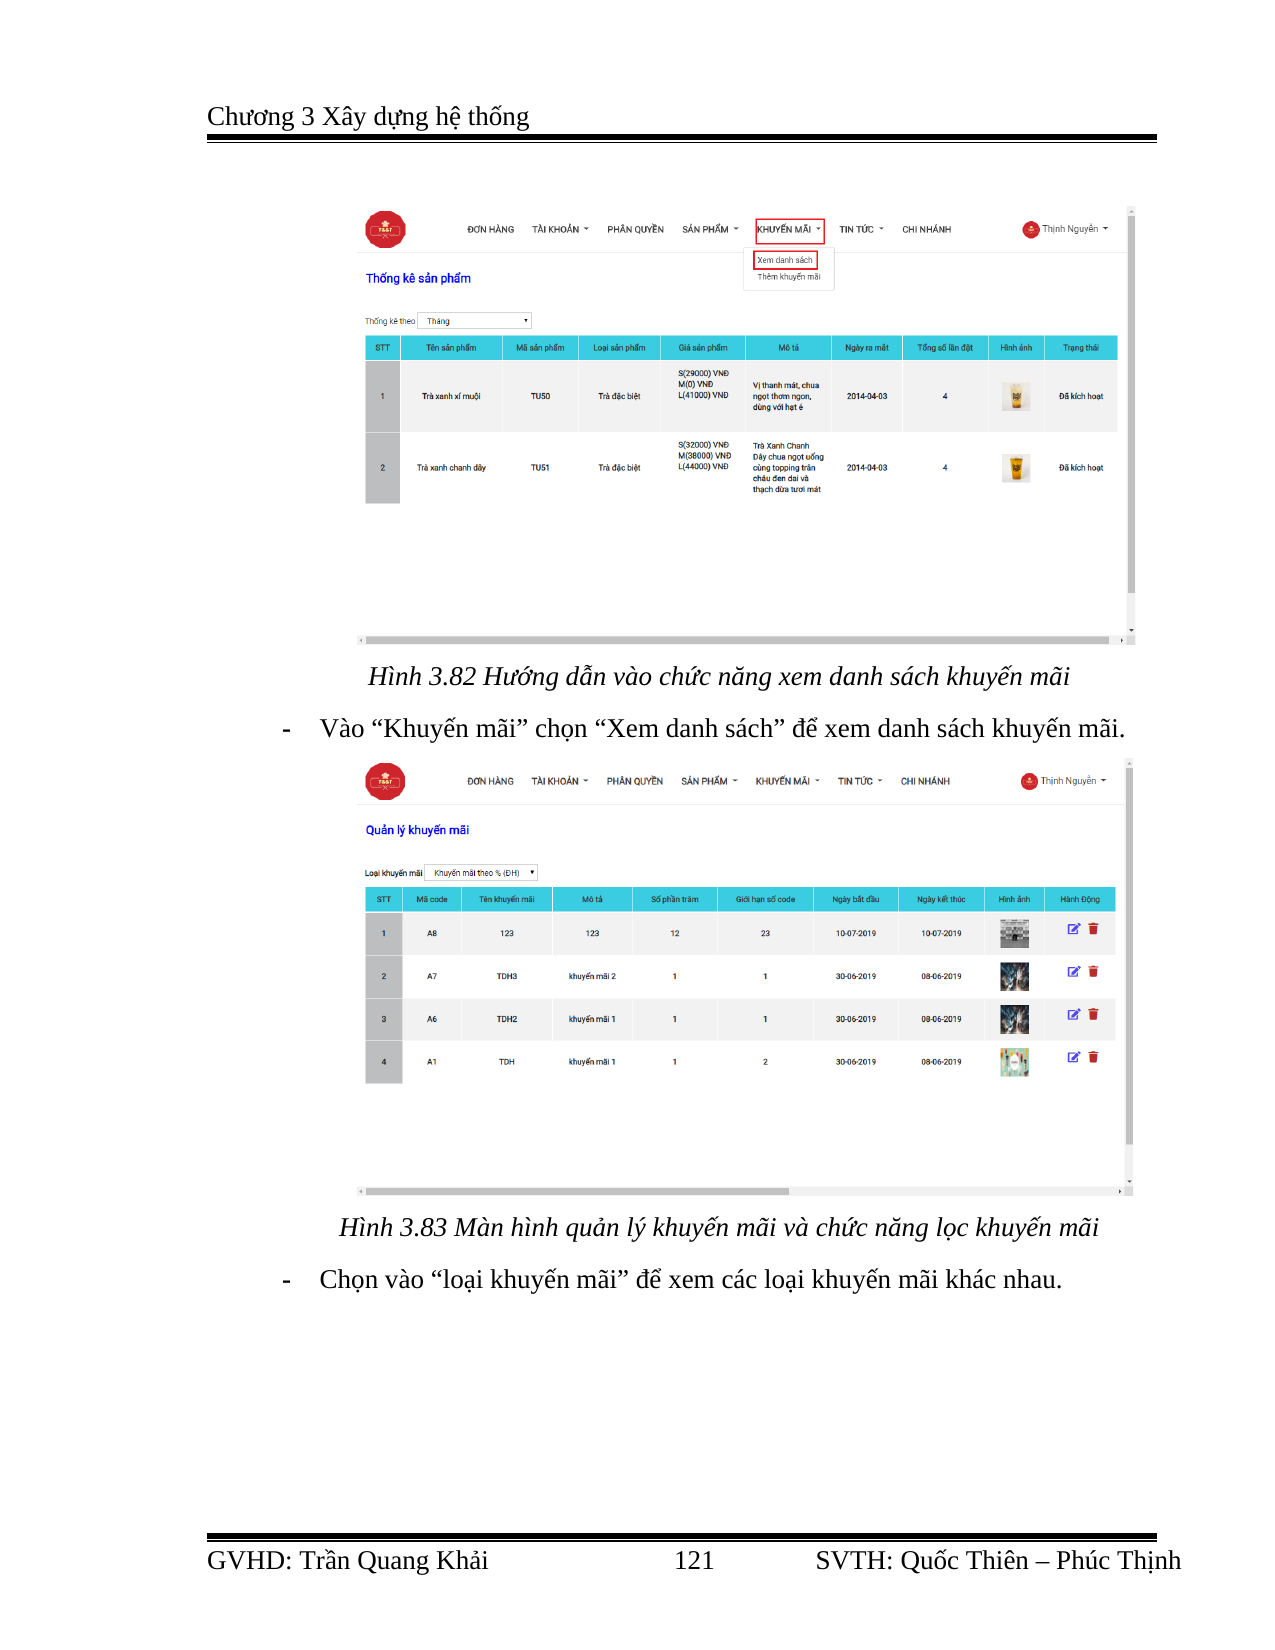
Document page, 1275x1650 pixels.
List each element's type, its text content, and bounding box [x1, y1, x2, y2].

list Vào “Khuyến mãi” chọn “Xem danh sách” để xem danh sách khuyến mãi. [282, 712, 1157, 743]
picture [356, 206, 1136, 645]
picture [356, 758, 1134, 1196]
list Chọn vào “loại khuyến mãi” để xem các loại khuyến mãi khác nhau. [282, 1263, 1157, 1294]
